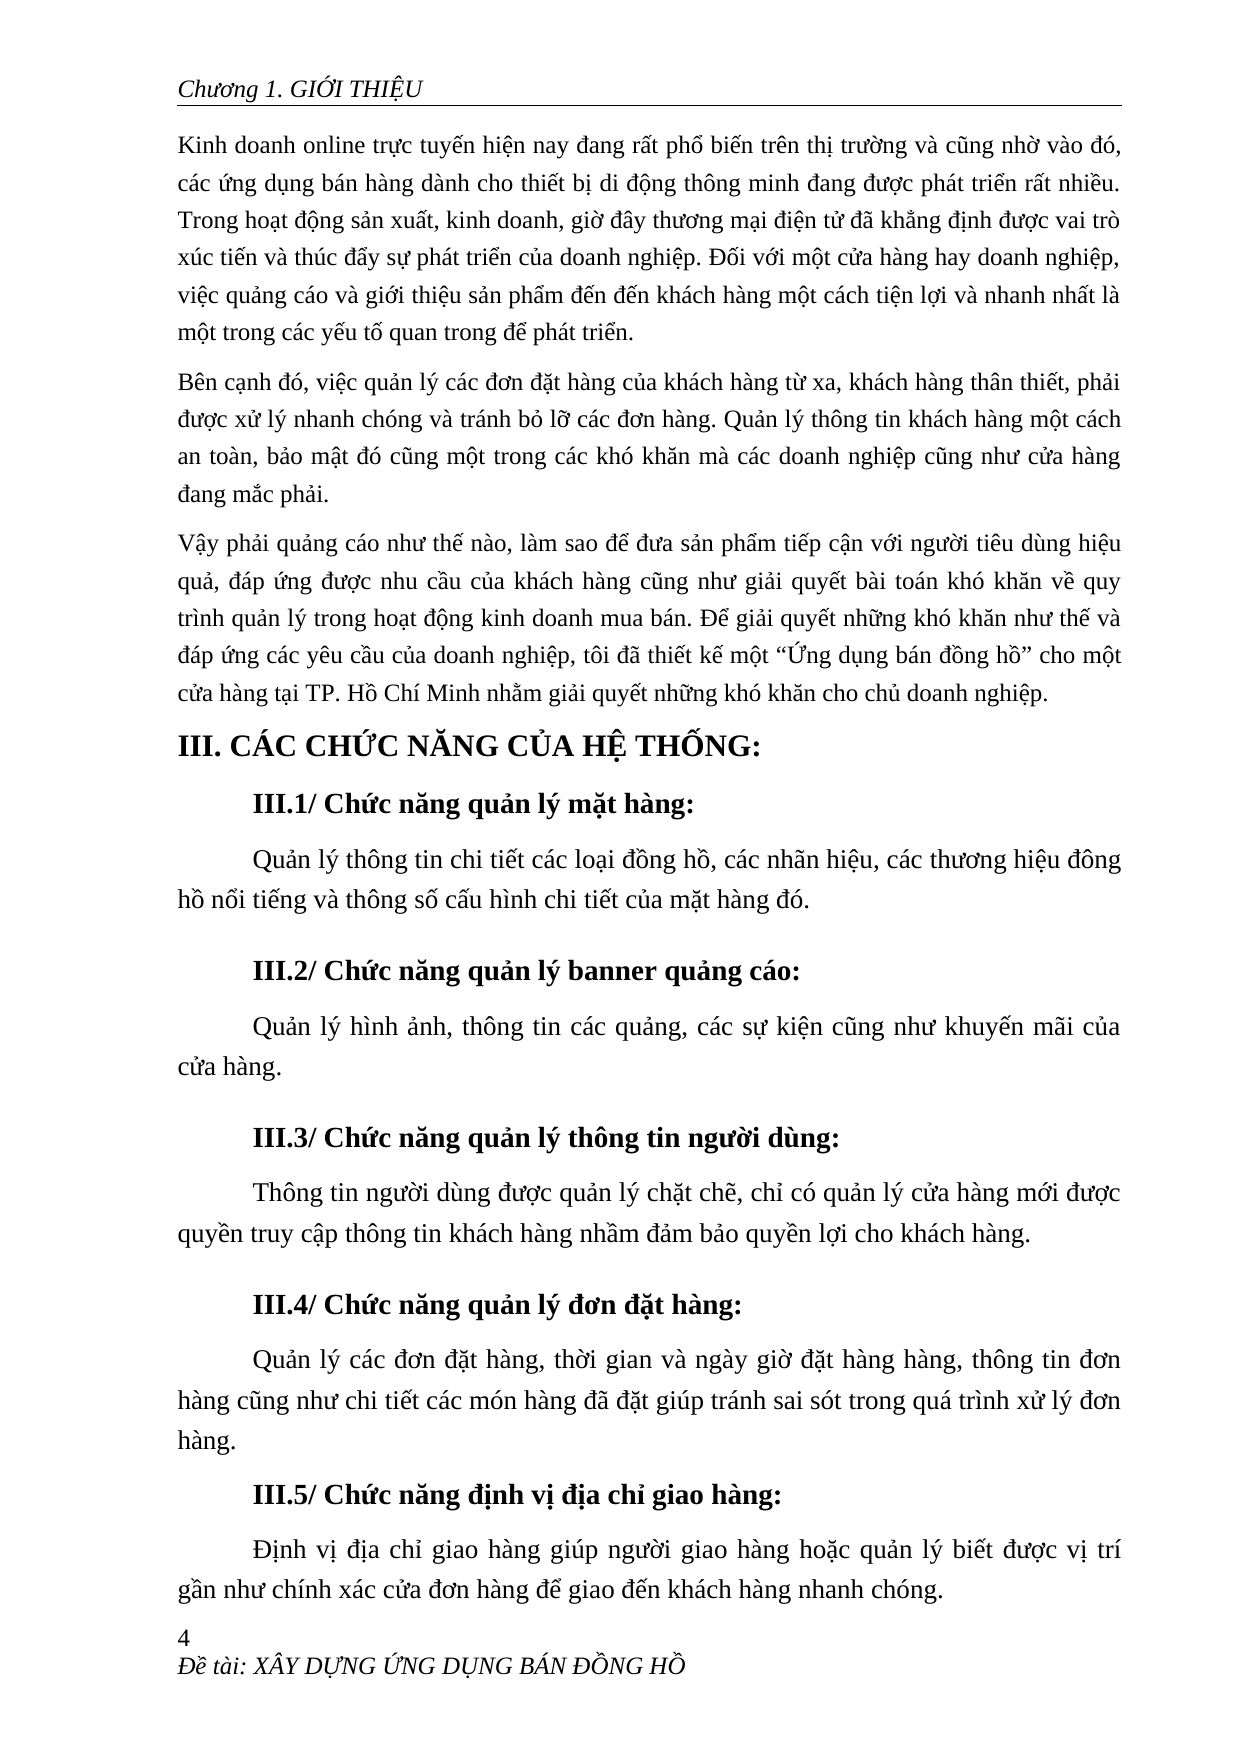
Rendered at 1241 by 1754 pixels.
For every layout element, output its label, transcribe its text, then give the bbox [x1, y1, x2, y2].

subtitle III.3/ Chức năng quản lý thông tin người dùng: [177, 1120, 1122, 1154]
text Định vị địa chỉ giao hàng giúp người giao hàng hoặc quản lý biết được vị trí gần như chính xác cửa đơn hàng để giao đến khách hàng nhanh chóng. [177, 1533, 1122, 1605]
subtitle III.4/ Chức năng quản lý đơn đặt hàng: [177, 1287, 1122, 1321]
text Bên cạnh đó, việc quản lý các đơn đặt hàng của khách hàng từ xa, khách hàng thân thiết, phải được xử lý nhanh chóng và tránh bỏ lỡ các đơn hàng. Quản lý thông tin khách hàng một cách an toàn, bảo mật đó cũng một trong các khó khăn mà các doanh nghiệp cũng như cửa hàng đang mắc phải. [177, 367, 1122, 507]
subtitle III.2/ Chức năng quản lý banner quảng cáo: [177, 953, 1122, 987]
subtitle III.1/ Chức năng quản lý mặt hàng: [177, 787, 1122, 820]
text Thông tin người dùng được quản lý chặt chẽ, chỉ có quản lý cửa hàng mới được quyền truy cập thông tin khách hàng nhầm đảm bảo quyền lợi cho khách hàng. [177, 1176, 1122, 1248]
text Quản lý thông tin chi tiết các loại đồng hồ, các nhãn hiệu, các thương hiệu đông hồ nổi tiếng và thông số cấu hình chi tiết của mặt hàng đó. [177, 843, 1122, 914]
text Quản lý hình ảnh, thông tin các quảng, các sự kiện cũng như khuyến mãi của cửa hàng. [177, 1009, 1122, 1081]
text Quản lý các đơn đặt hàng, thời gian và ngày giờ đặt hàng hàng, thông tin đơn hàng cũng như chi tiết các món hàng đã đặt giúp tránh sai sót trong quá trình xử lý đơn hàng. [177, 1343, 1122, 1455]
text Vậy phải quảng cáo như thế nào, làm sao để đưa sản phẩm tiếp cận với người tiêu dùng hiệu quả, đáp ứng được nhu cầu của khách hàng cũng như giải quyết bài toán khó khăn về quy trình quản lý trong hoạt động kinh doanh mua bán. Để giải quyết những khó khăn như thế và đáp ứng các yêu cầu của doanh nghiệp, tôi đã thiết kế một “Ứng dụng bán đồng hồ” cho một cửa hàng tại TP. Hồ Chí Minh nhằm giải quyết những khó khăn cho chủ doanh nghiệp. [177, 528, 1122, 706]
text Kinh doanh online trực tuyến hiện nay đang rất phổ biến trên thị trường và cũng nhờ vào đó, các ứng dụng bán hàng dành cho thiết bị di động thông minh đang được phát triển rất nhiều. Trong hoạt động sản xuất, kinh doanh, giờ đây thương mại điện tử đã khẳng định được vai trò xúc tiến và thúc đẩy sự phát triển của doanh nghiệp. Đối với một cửa hàng hay doanh nghiệp, việc quảng cáo và giới thiệu sản phẩm đến đến khách hàng một cách tiện lợi và nhanh nhất là một trong các yếu tố quan trong để phát triển. [177, 131, 1122, 346]
text III. CÁC CHỨC NĂNG CỦA HỆ THỐNG: [177, 727, 1122, 763]
text III.5/ Chức năng định vị địa chỉ giao hàng: [177, 1477, 1122, 1511]
